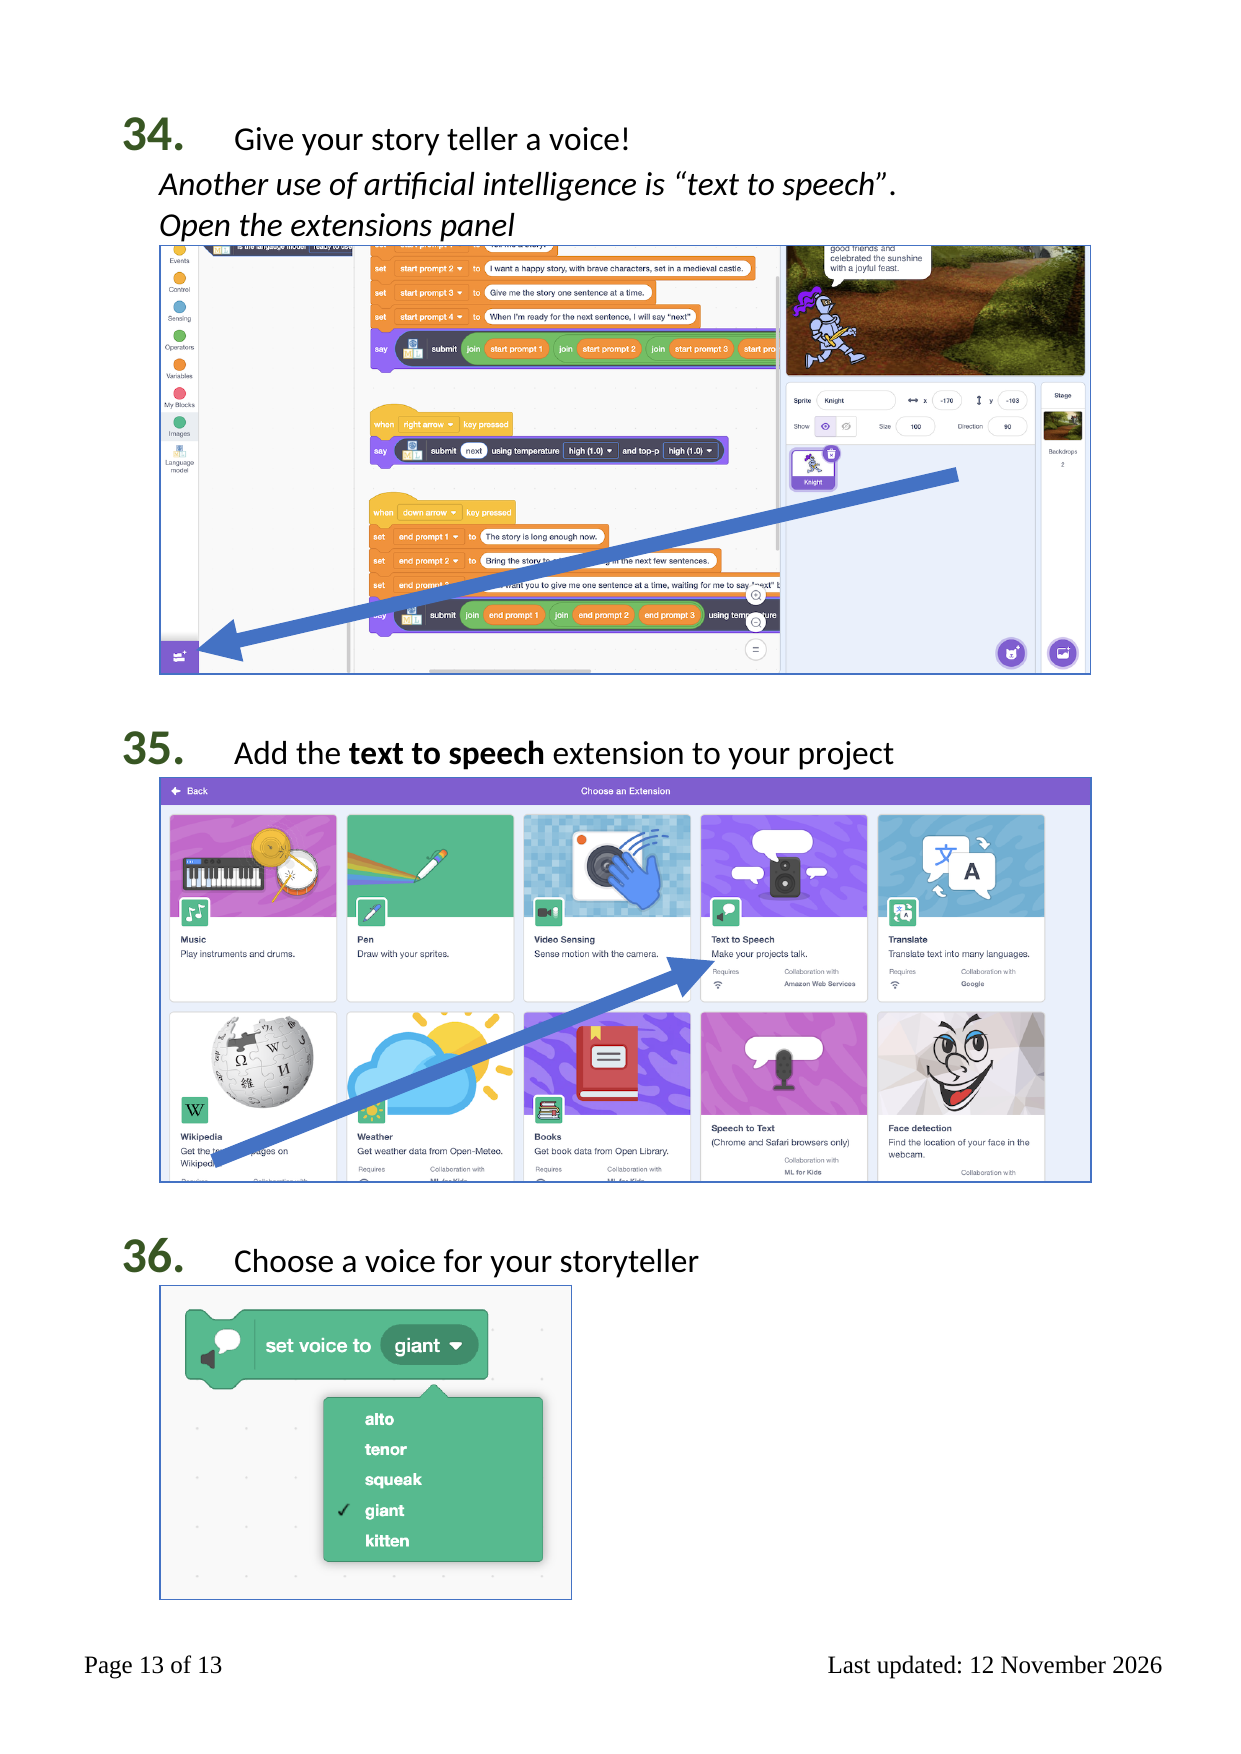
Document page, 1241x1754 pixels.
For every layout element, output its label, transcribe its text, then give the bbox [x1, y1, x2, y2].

picture [161, 1286, 571, 1599]
picture [161, 246, 1090, 673]
picture [161, 778, 1090, 1181]
